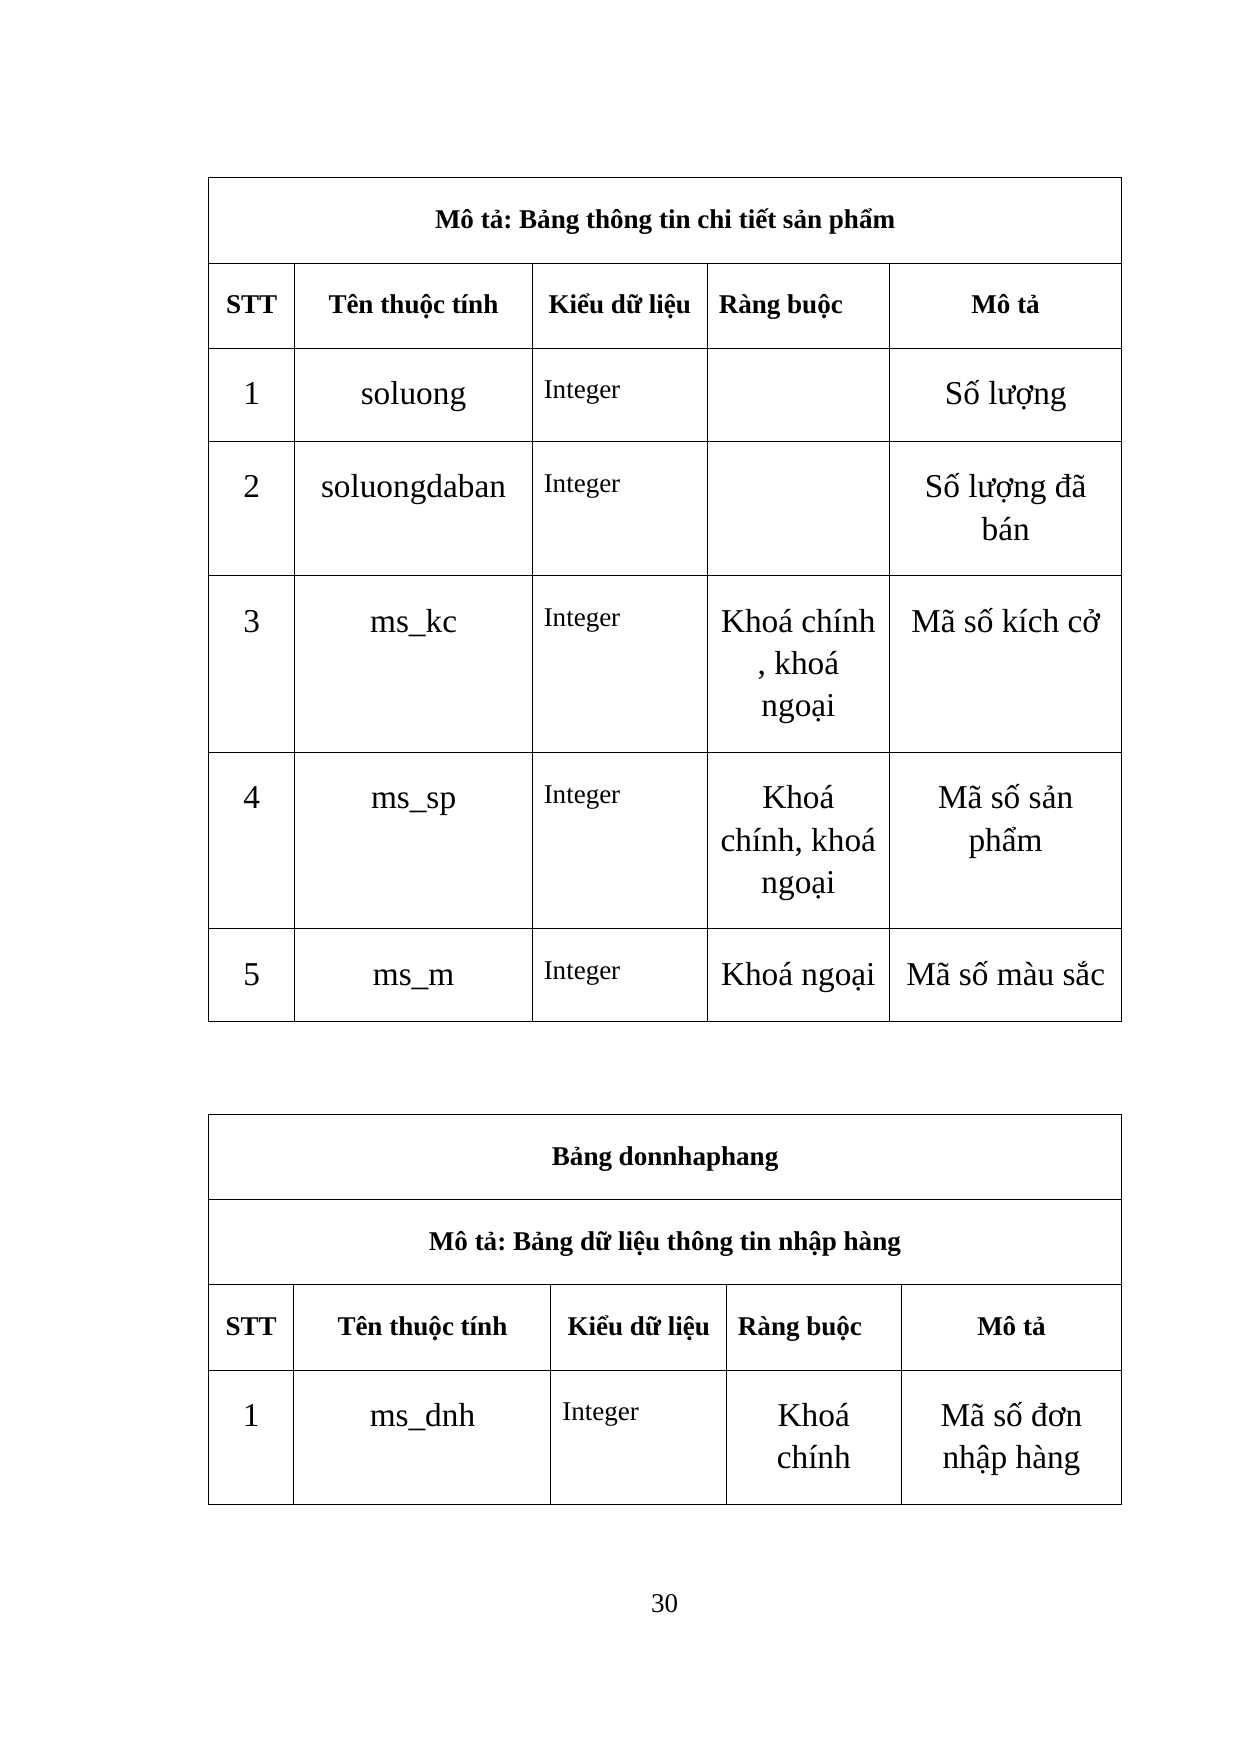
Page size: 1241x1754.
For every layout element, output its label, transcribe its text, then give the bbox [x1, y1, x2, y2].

table_cell 1 [209, 349, 294, 441]
table_cell Integer [533, 753, 707, 928]
table_cell Integer [533, 576, 707, 752]
table_cell ms_m [295, 929, 532, 1021]
table_cell [708, 349, 889, 441]
table_cell Integer [533, 349, 707, 441]
table_cell Integer [533, 929, 707, 1021]
table_cell Mã số đơn nhập hàng [902, 1371, 1121, 1504]
table_cell 2 [209, 442, 294, 575]
table_cell Integer [551, 1371, 726, 1504]
table_cell Kiểu dữ liệu [533, 264, 707, 348]
table_cell soluong [295, 349, 532, 441]
table_cell Ràng buộc [727, 1285, 901, 1369]
table_cell Ràng buộc [708, 264, 889, 348]
table_cell Số lượng [890, 349, 1121, 441]
table_cell Mô tả [902, 1285, 1121, 1369]
table_cell [708, 442, 889, 575]
table_cell 3 [209, 576, 294, 752]
table_cell Mã số kích cở [890, 576, 1121, 752]
table_cell soluongdaban [295, 442, 532, 575]
table_cell ms_sp [295, 753, 532, 928]
table_cell Khoá chính [727, 1371, 901, 1504]
table_cell Mô tả: Bảng dữ liệu thông tin nhập hàng [209, 1200, 1121, 1284]
table_cell Kiểu dữ liệu [551, 1285, 726, 1369]
table_cell Khoá chính , khoá ngoại [708, 576, 889, 752]
table_cell Tên thuộc tính [295, 264, 532, 348]
table_cell Số lượng đã bán [890, 442, 1121, 575]
table_cell STT [209, 1285, 293, 1369]
table_cell Mã số màu sắc [890, 929, 1121, 1021]
table_cell STT [209, 264, 294, 348]
table_cell Integer [533, 442, 707, 575]
table_cell 5 [209, 929, 294, 1021]
table_cell Mô tả [890, 264, 1121, 348]
table_header Bảng donnhaphang [209, 1115, 1121, 1199]
table_cell 1 [209, 1371, 293, 1504]
table_cell Mã số sản phẩm [890, 753, 1121, 928]
table_cell Tên thuộc tính [294, 1285, 550, 1369]
table_cell Mô tả: Bảng thông tin chi tiết sản phẩm [209, 178, 1121, 262]
table_cell ms_dnh [294, 1371, 550, 1504]
table_cell Khoá chính, khoá ngoại [708, 753, 889, 928]
table_cell ms_kc [295, 576, 532, 752]
table_cell 4 [209, 753, 294, 928]
table_cell Khoá ngoại [708, 929, 889, 1021]
